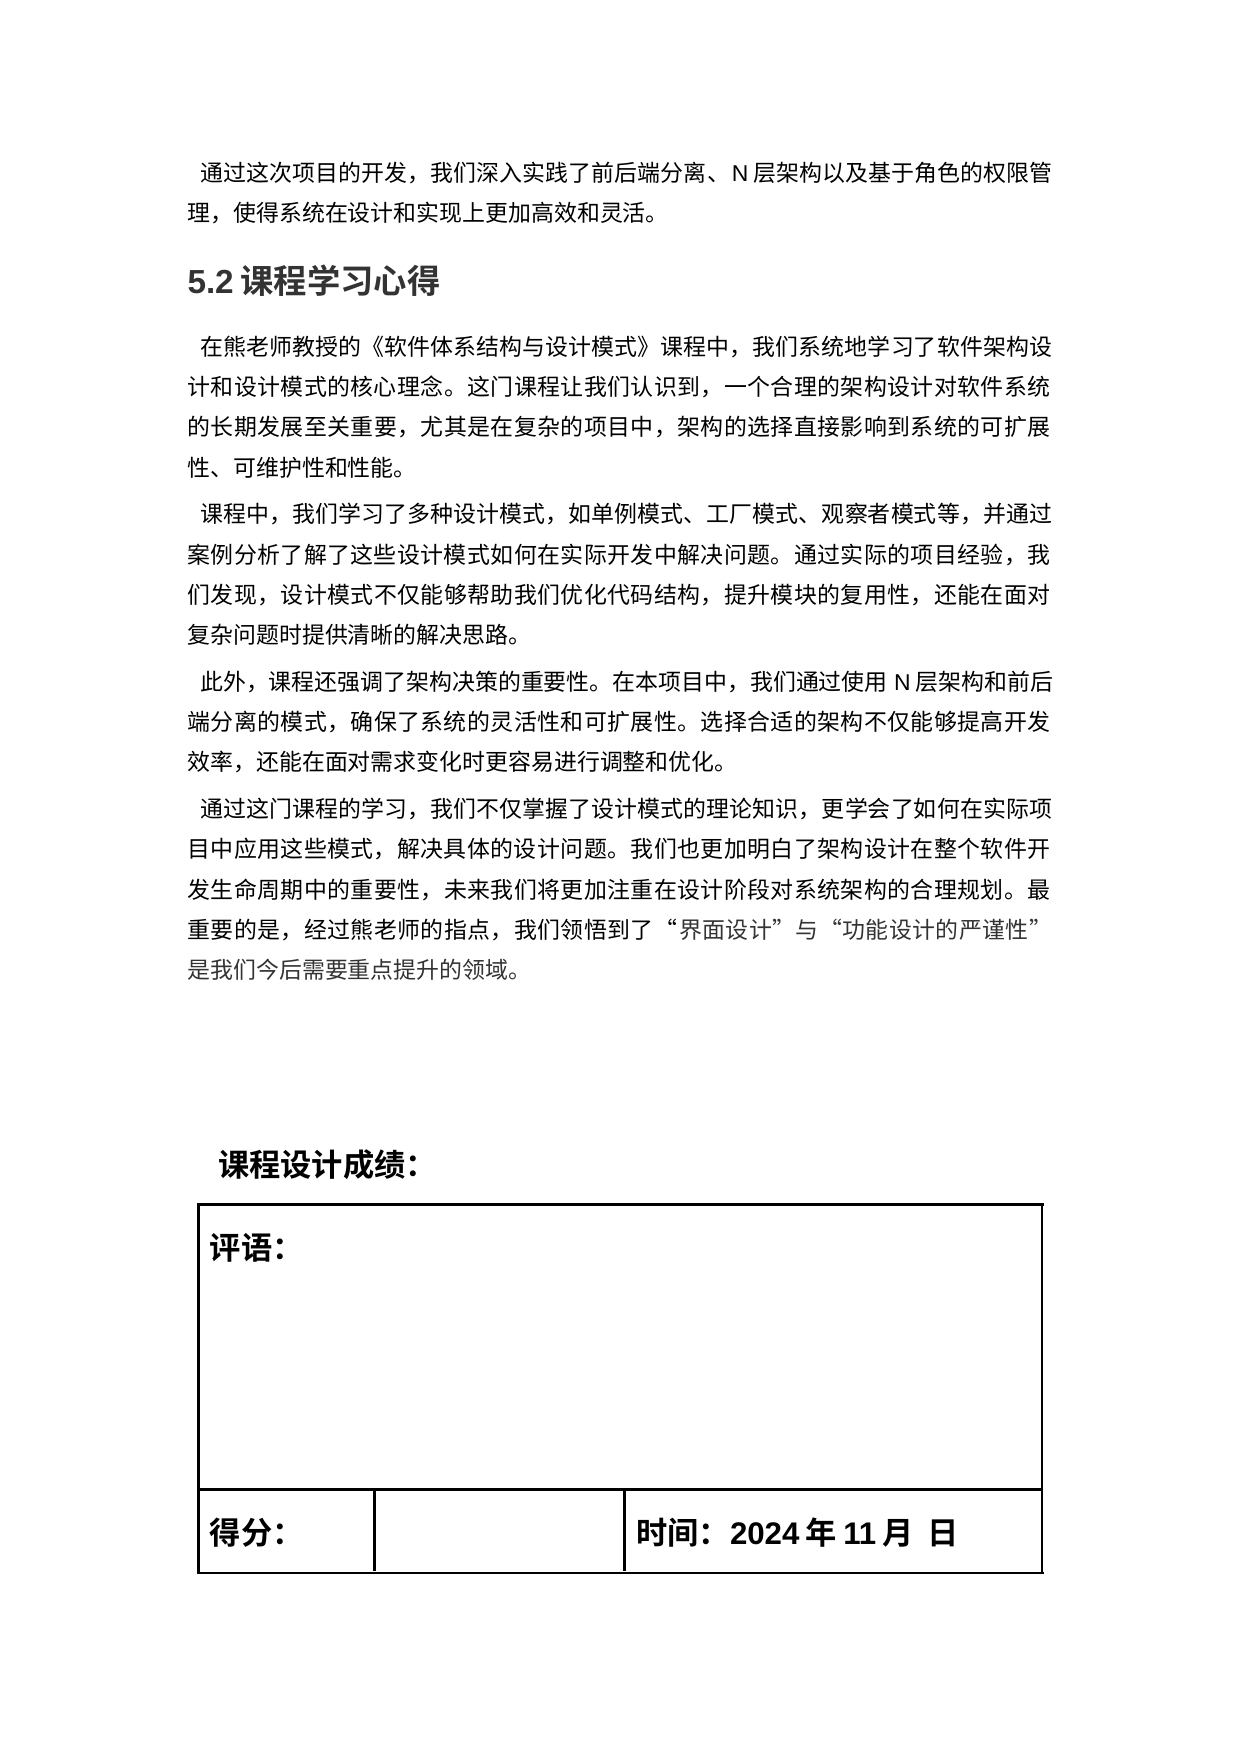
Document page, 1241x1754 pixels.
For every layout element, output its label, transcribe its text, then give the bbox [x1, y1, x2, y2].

text 此外，课程还强调了架构决策的重要性。在本项目中，我们通过使用N层架构和前后端分离的模式，确保了系统的灵活性和可扩展性。选择合适的架构不仅能够提高开发效率，还能在面对需求变化时更容易进行调整和优化。 [187, 660, 1053, 781]
text 通过这门课程的学习，我们不仅掌握了设计模式的理论知识，更学会了如何在实际项目中应用这些模式，解决具体的设计问题。我们也更加明白了架构设计在整个软件开发生命周期中的重要性，未来我们将更加注重在设计阶段对系统架构的合理规划。最重要的是，经过熊老师的指点，我们领悟到了“界面设计”与“功能设计的严谨性”是我们今后需要重点提升的领域。 [187, 787, 1053, 989]
text 在熊老师教授的《软件体系结构与设计模式》课程中，我们系统地学习了软件架构设计和设计模式的核心理念。这门课程让我们认识到，一个合理的架构设计对软件系统的长期发展至关重要，尤其是在复杂的项目中，架构的选择直接影响到系统的可扩展性、可维护性和性能。 [187, 325, 1053, 486]
text 通过这次项目的开发，我们深入实践了前后端分离、N层架构以及基于角色的权限管理，使得系统在设计和实现上更加高效和灵活。 [187, 151, 1053, 232]
text 课程中，我们学习了多种设计模式，如单例模式、工厂模式、观察者模式等，并通过案例分析了解了这些设计模式如何在实际开发中解决问题。通过实际的项目经验，我们发现，设计模式不仅能够帮助我们优化代码结构，提升模块的复用性，还能在面对复杂问题时提供清晰的解决思路。 [187, 493, 1053, 654]
table_cell [376, 1491, 623, 1571]
table_cell 得分： [200, 1491, 373, 1571]
table_cell 时间：2024年11月 日 [626, 1491, 1041, 1571]
table_header 评语： [200, 1206, 1041, 1488]
subtitle 5.2课程学习心得 [187, 238, 1053, 319]
text 课程设计成绩： [187, 1122, 1053, 1203]
